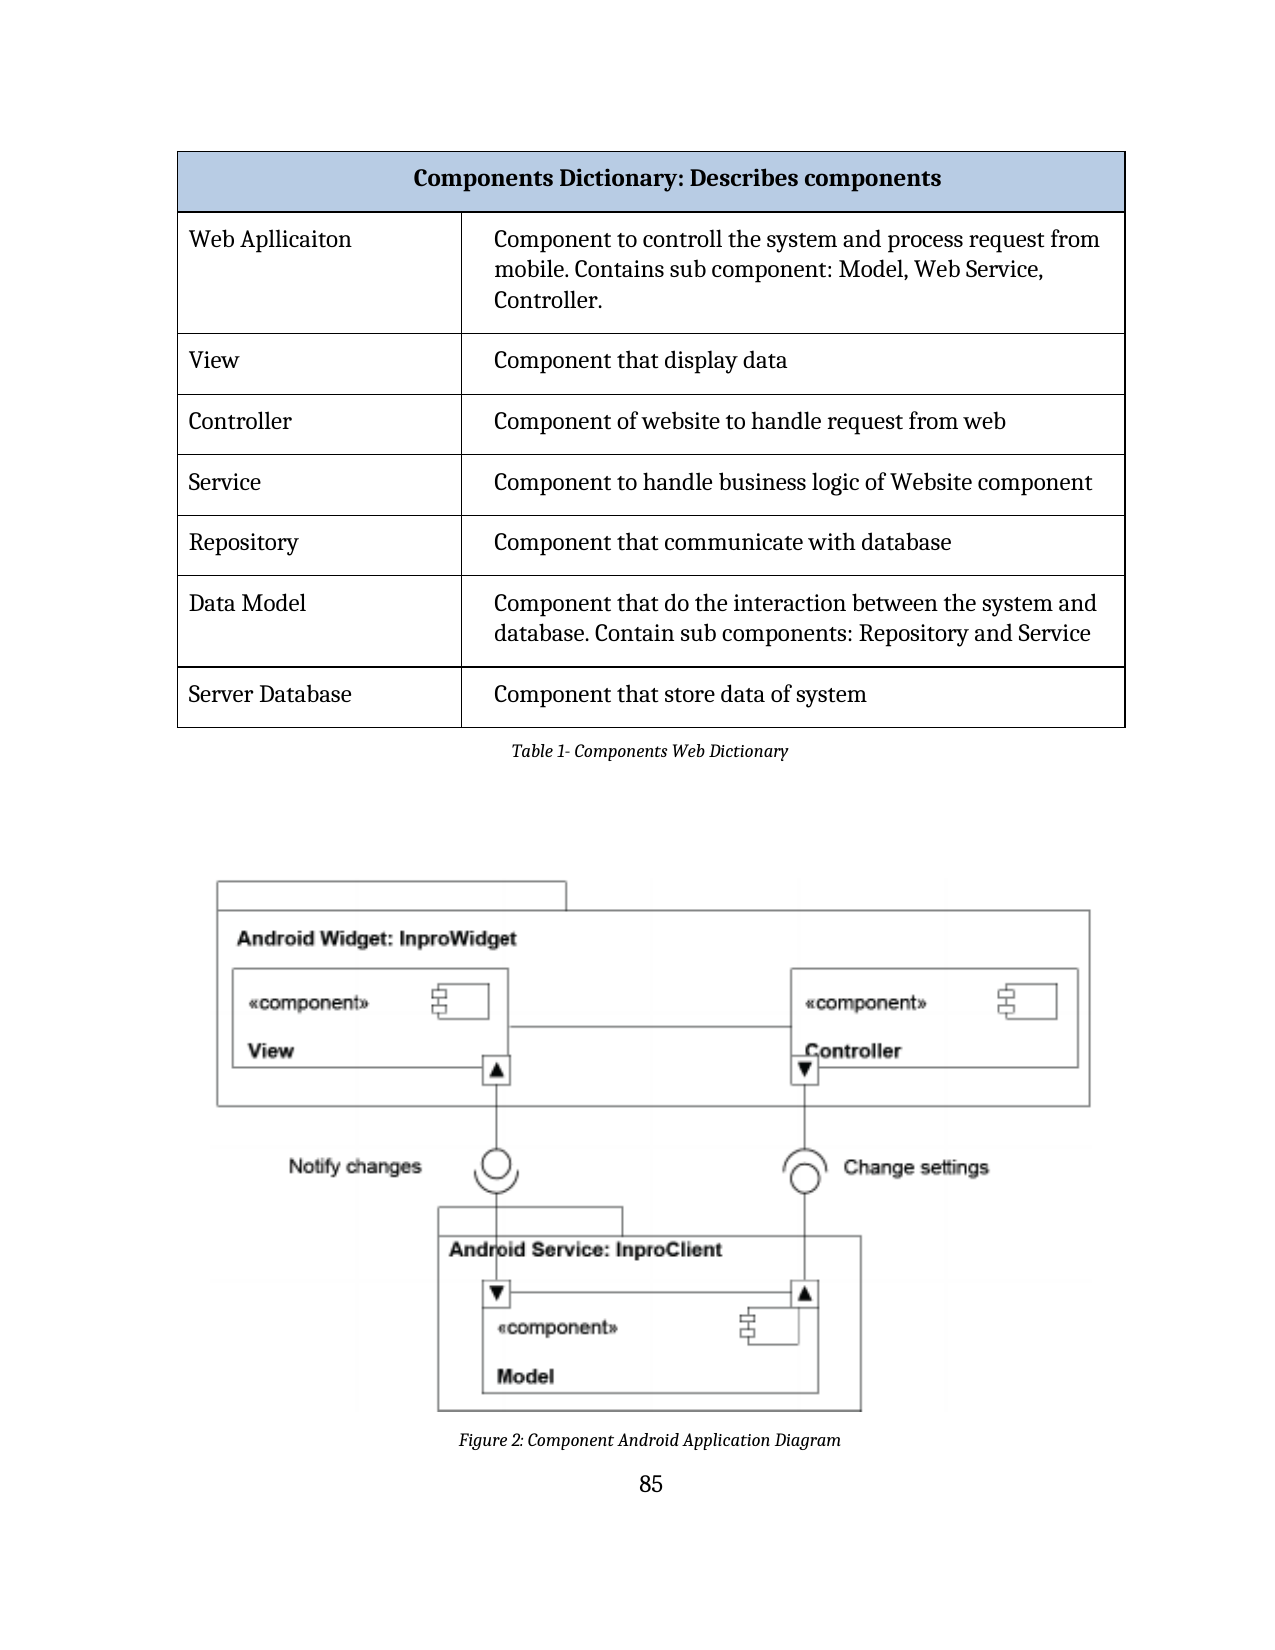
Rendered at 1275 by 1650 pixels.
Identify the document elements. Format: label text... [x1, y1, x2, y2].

picture [209, 877, 1093, 1412]
table_cell View [178, 334, 461, 393]
table_header Components Dictionary: Describes components [178, 152, 1124, 211]
table_cell Service [178, 455, 461, 515]
table_cell Component to controll the system and process request from mobile. Contains sub component: Model, Web Service, Controller. [462, 213, 1124, 333]
table_cell Component that store data of system [462, 668, 1124, 727]
table_cell Component that communicate with database [462, 516, 1124, 575]
table_cell Component that do the interaction between the system and database. Contain sub components: Repository and Service [462, 576, 1124, 666]
table_cell Component that display data [462, 334, 1124, 393]
table_cell Component to handle business logic of Website component [462, 455, 1124, 515]
table_cell Component of website to handle request from web [462, 395, 1124, 454]
text Table 1- Components Web Dictionary [177, 741, 1125, 762]
table_cell Controller [178, 395, 461, 454]
table_cell Data Model [178, 576, 461, 666]
table_cell Repository [178, 516, 461, 575]
table_cell Server Database [178, 668, 461, 727]
text Figure 2: Component Android Application Diagram [177, 1430, 1125, 1451]
table_cell Web Apllicaiton [178, 213, 461, 333]
